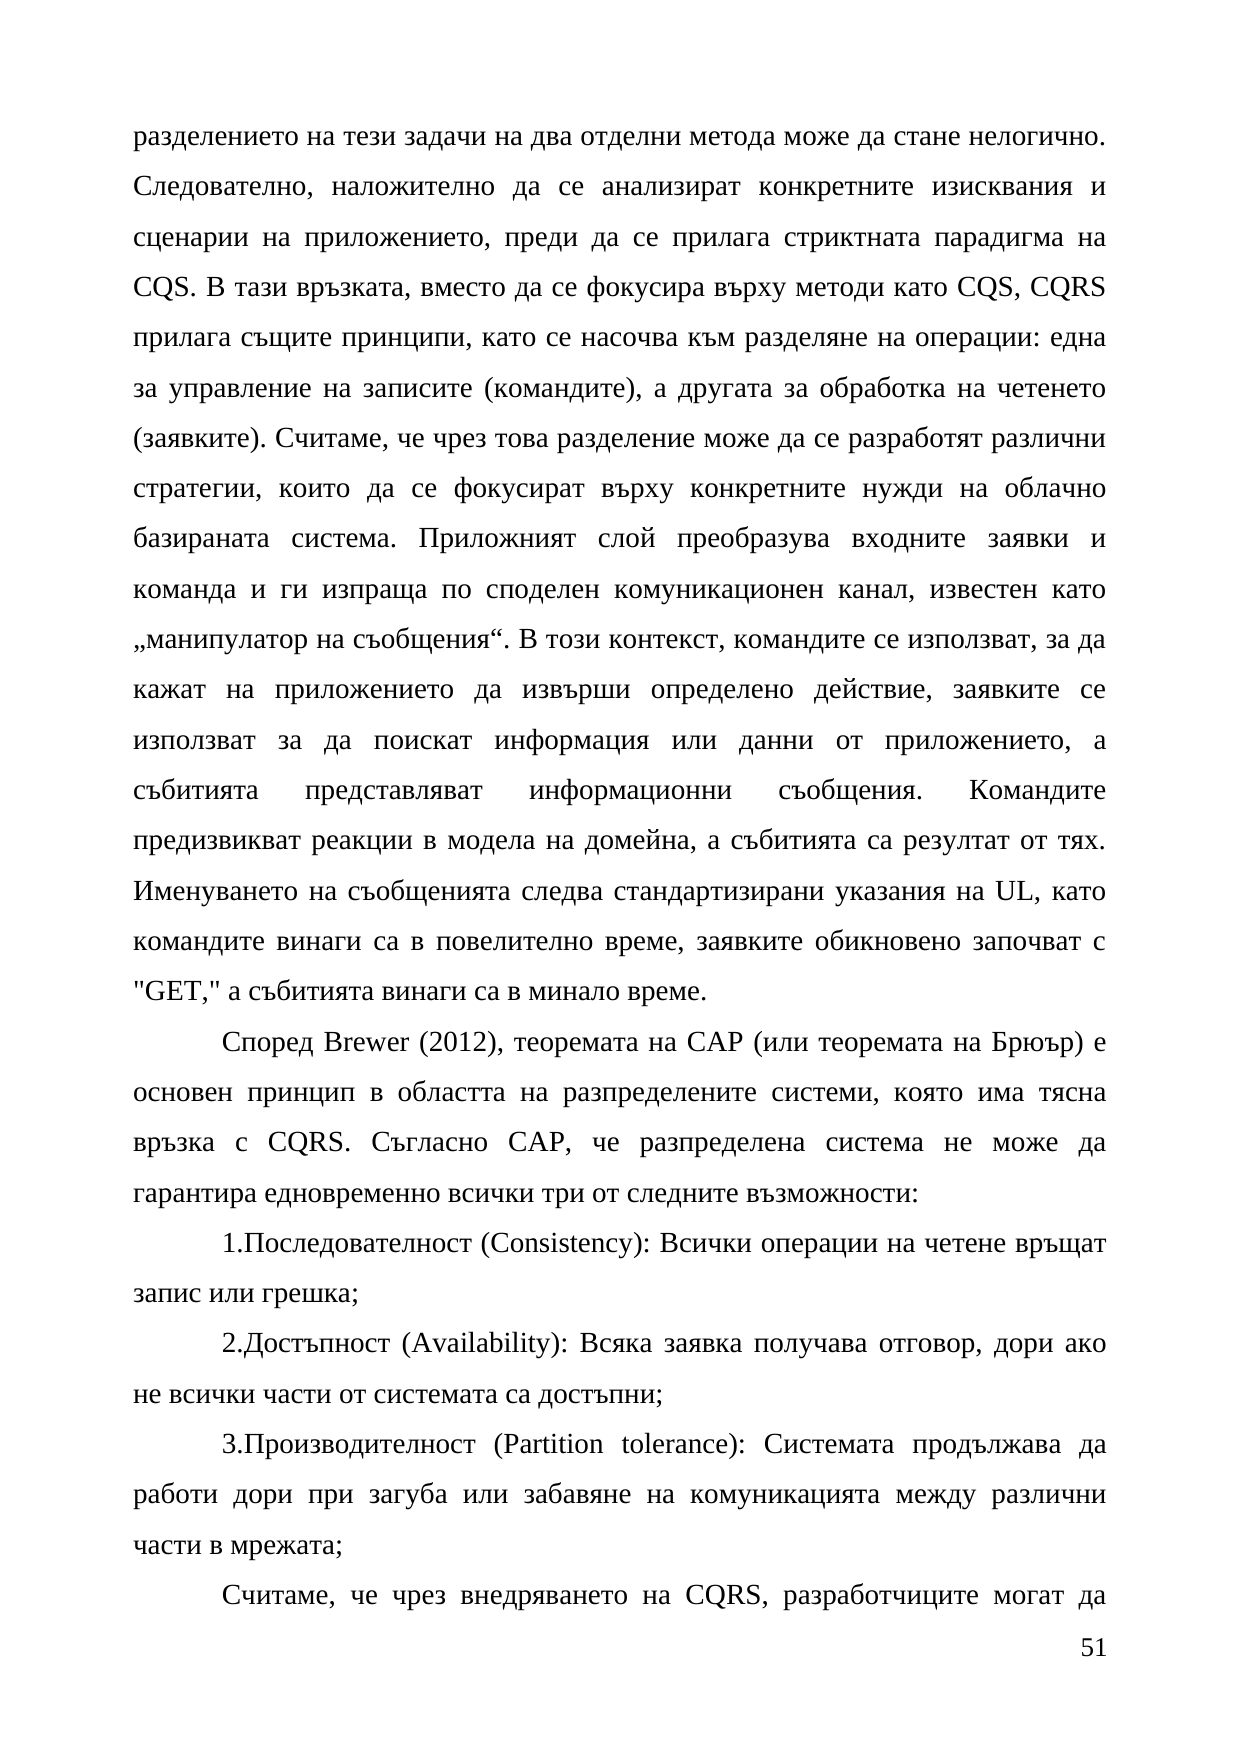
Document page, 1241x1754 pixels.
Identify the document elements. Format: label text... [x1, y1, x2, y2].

text Според Brewer (2012), теоремата на CAP (или теоремата на Брюър) е основен принцип в областта на разпределените системи, която има тясна връзка с CQRS. Съгласно CAP, че разпределена система не може да гарантира едновременно всички три от следните възможности: [133, 1024, 1107, 1208]
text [133, 118, 1107, 1007]
text 3.Производителност (Partition tolerance): Системата продължава да работи дори при загуба или забавяне на комуникацията между различни части в мрежата; [133, 1426, 1107, 1560]
text 1.Последователност (Consistency): Всички операции на четене връщат запис или грешка; [133, 1225, 1107, 1309]
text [133, 1577, 1107, 1611]
text 2.Достъпност (Availability): Всяка заявка получава отговор, дори ако не всички части от системата са достъпни; [133, 1326, 1107, 1409]
